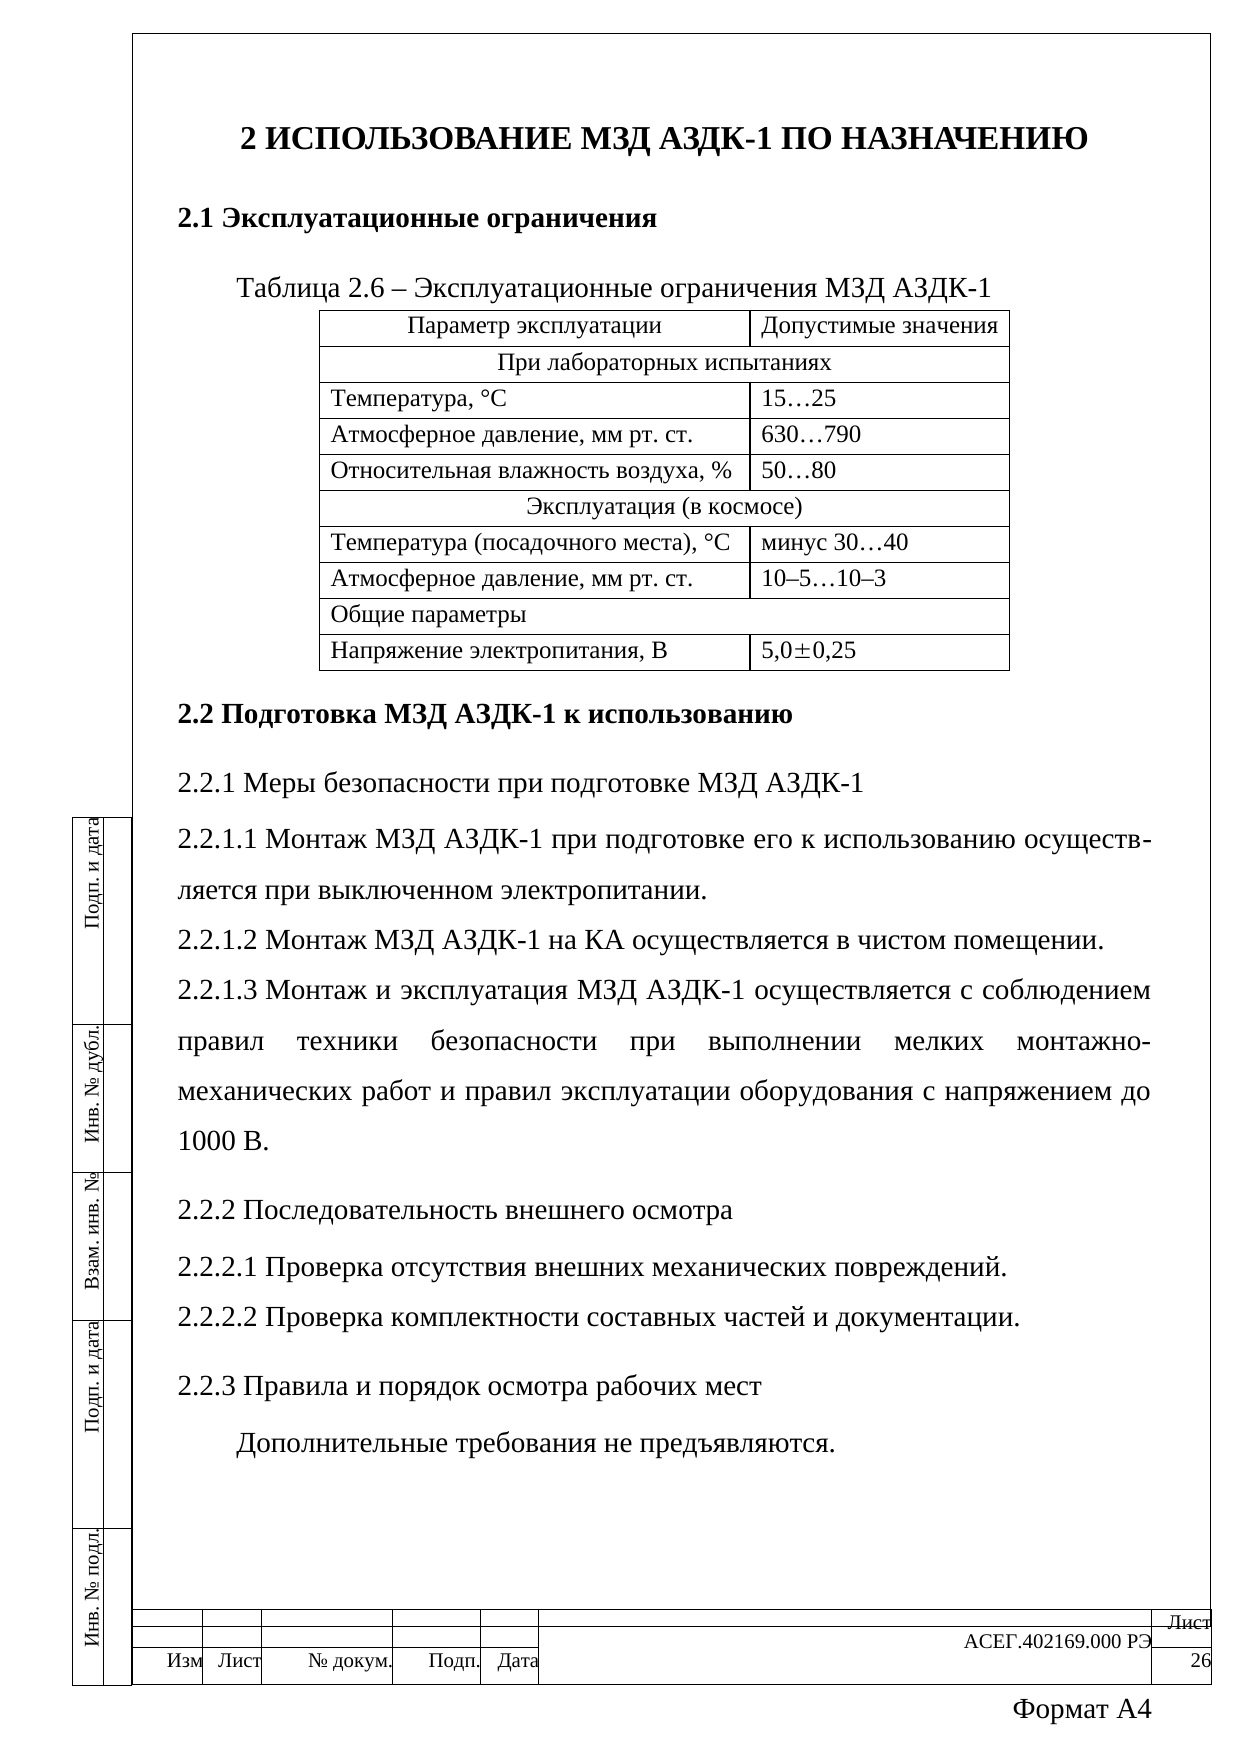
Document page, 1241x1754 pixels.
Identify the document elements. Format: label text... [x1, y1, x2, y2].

table_header Параметр эксплуатации [320, 311, 749, 346]
subtitle Монтаж и эксплуатация МЗД АЗДК-1 осуществляется с соблюдением правил техники безопасности при выполнении мелких монтажно-механических работ и правил эксплуатации оборудования с напряжением до 1000 В. [177, 972, 1152, 1157]
text Дополнительные требования не предъявляются. [177, 1425, 1152, 1458]
table_cell 15…25 [751, 383, 1009, 418]
table_cell Температура (посадочного места), °С [320, 527, 749, 562]
subtitle Подготовка МЗД АЗДК-1 к использованию [177, 696, 1152, 729]
table_cell Атмосферное давление, мм рт. ст. [320, 563, 749, 598]
table_cell 630…790 [751, 419, 1009, 454]
subtitle Использование МЗД АЗДК-1 по назначению [177, 118, 1152, 156]
table_cell Атмосферное давление, мм рт. ст. [320, 419, 749, 454]
table_cell минус 30…40 [751, 527, 1009, 562]
table_cell При лабораторных испытаниях [320, 347, 1009, 382]
subtitle Эксплуатационные ограничения [177, 201, 1152, 234]
subtitle Меры безопасности при подготовке МЗД АЗДК-1 [177, 765, 1152, 798]
table_header Допустимые значения [751, 311, 1009, 346]
subtitle Монтаж МЗД АЗДК-1 на КА осуществляется в чистом помещении. [177, 922, 1152, 956]
table_cell 10–5…10–3 [751, 563, 1009, 598]
subtitle Последовательность внешнего осмотра [177, 1192, 1152, 1226]
table_cell Напряжение электропитания, В [320, 635, 749, 670]
table_cell Общие параметры [320, 599, 1009, 634]
table_cell 5,00,25 [751, 635, 1009, 670]
subtitle Проверка отсутствия внешних механических повреждений. [177, 1249, 1152, 1283]
table_cell Температура, °С [320, 383, 749, 418]
subtitle Монтаж МЗД АЗДК-1 при подготовке его к использованию осуществляется при выключенном электропитании. [177, 822, 1152, 905]
table_cell Относительная влажность воздуха, % [320, 455, 749, 490]
subtitle Правила и порядок осмотра рабочих мест [177, 1368, 1152, 1402]
subtitle Проверка комплектности составных частей и документации. [177, 1299, 1152, 1333]
table_cell Эксплуатация (в космосе) [320, 491, 1009, 526]
table_cell 50…80 [751, 455, 1009, 490]
